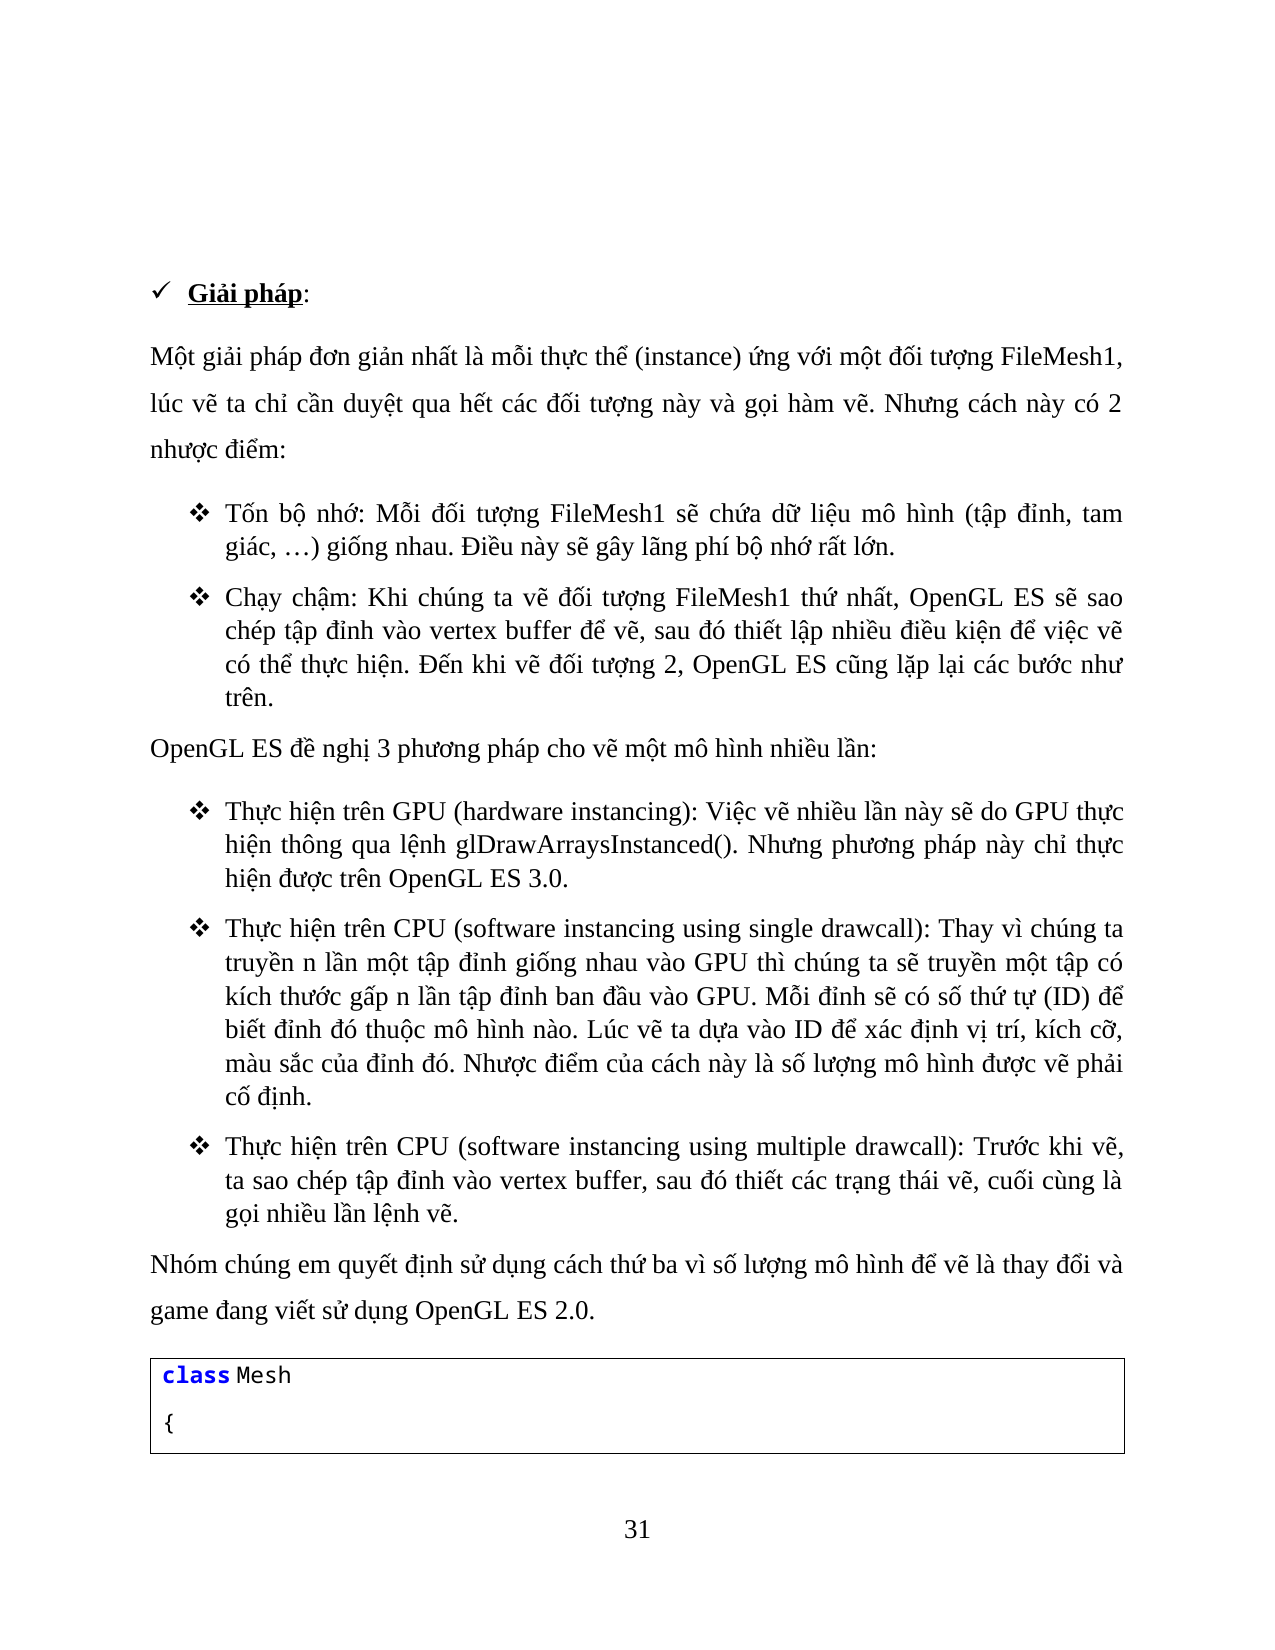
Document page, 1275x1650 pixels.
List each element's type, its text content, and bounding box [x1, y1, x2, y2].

text Một giải pháp đơn giản nhất là mỗi thực thể (instance) ứng với một đối tượng FileMesh1, lúc vẽ ta chỉ cần duyệt qua hết các đối tượng này và gọi hàm vẽ. Nhưng cách này có 2 nhược điểm: [150, 340, 1125, 465]
text OpenGL ES đề nghị 3 phương pháp cho vẽ một mô hình nhiều lần: [150, 732, 1125, 763]
list Giải pháp: [150, 277, 1125, 308]
list Tốn bộ nhớ: Mỗi đối tượng FileMesh1 sẽ chứa dữ liệu mô hình (tập đỉnh, tam giác, …) giống nhau. Điều này sẽ gây lãng phí bộ nhớ rất lớn. [187, 497, 1125, 562]
list Thực hiện trên GPU (hardware instancing): Việc vẽ nhiều lần này sẽ do GPU thực hiện thông qua lệnh glDrawArraysInstanced(). Nhưng phương pháp này chỉ thực hiện được trên OpenGL ES 3.0. [187, 795, 1125, 893]
list Thực hiện trên CPU (software instancing using single drawcall): Thay vì chúng ta truyền n lần một tập đỉnh giống nhau vào GPU thì chúng ta sẽ truyền một tập có kích thước gấp n lần tập đỉnh ban đầu vào GPU. Mỗi đỉnh sẽ có số thứ tự (ID) để biết đỉnh đó thuộc mô hình nào. Lúc vẽ ta dựa vào ID để xác định vị trí, kích cỡ, màu sắc của đỉnh đó. Nhược điểm của cách này là số lượng mô hình được vẽ phải cố định. [187, 912, 1125, 1111]
list Chạy chậm: Khi chúng ta vẽ đối tượng FileMesh1 thứ nhất, OpenGL ES sẽ sao chép tập đỉnh vào vertex buffer để vẽ, sau đó thiết lập nhiều điều kiện để việc vẽ có thể thực hiện. Đến khi vẽ đối tượng 2, OpenGL ES cũng lặp lại các bước như trên. [187, 581, 1125, 713]
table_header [151, 1359, 1124, 1452]
text Nhóm chúng em quyết định sử dụng cách thứ ba vì số lượng mô hình để vẽ là thay đổi và game đang viết sử dụng OpenGL ES 2.0. [150, 1248, 1125, 1326]
list Thực hiện trên CPU (software instancing using multiple drawcall): Trước khi vẽ, ta sao chép tập đỉnh vào vertex buffer, sau đó thiết các trạng thái vẽ, cuối cùng là gọi nhiều lần lệnh vẽ. [187, 1130, 1125, 1229]
